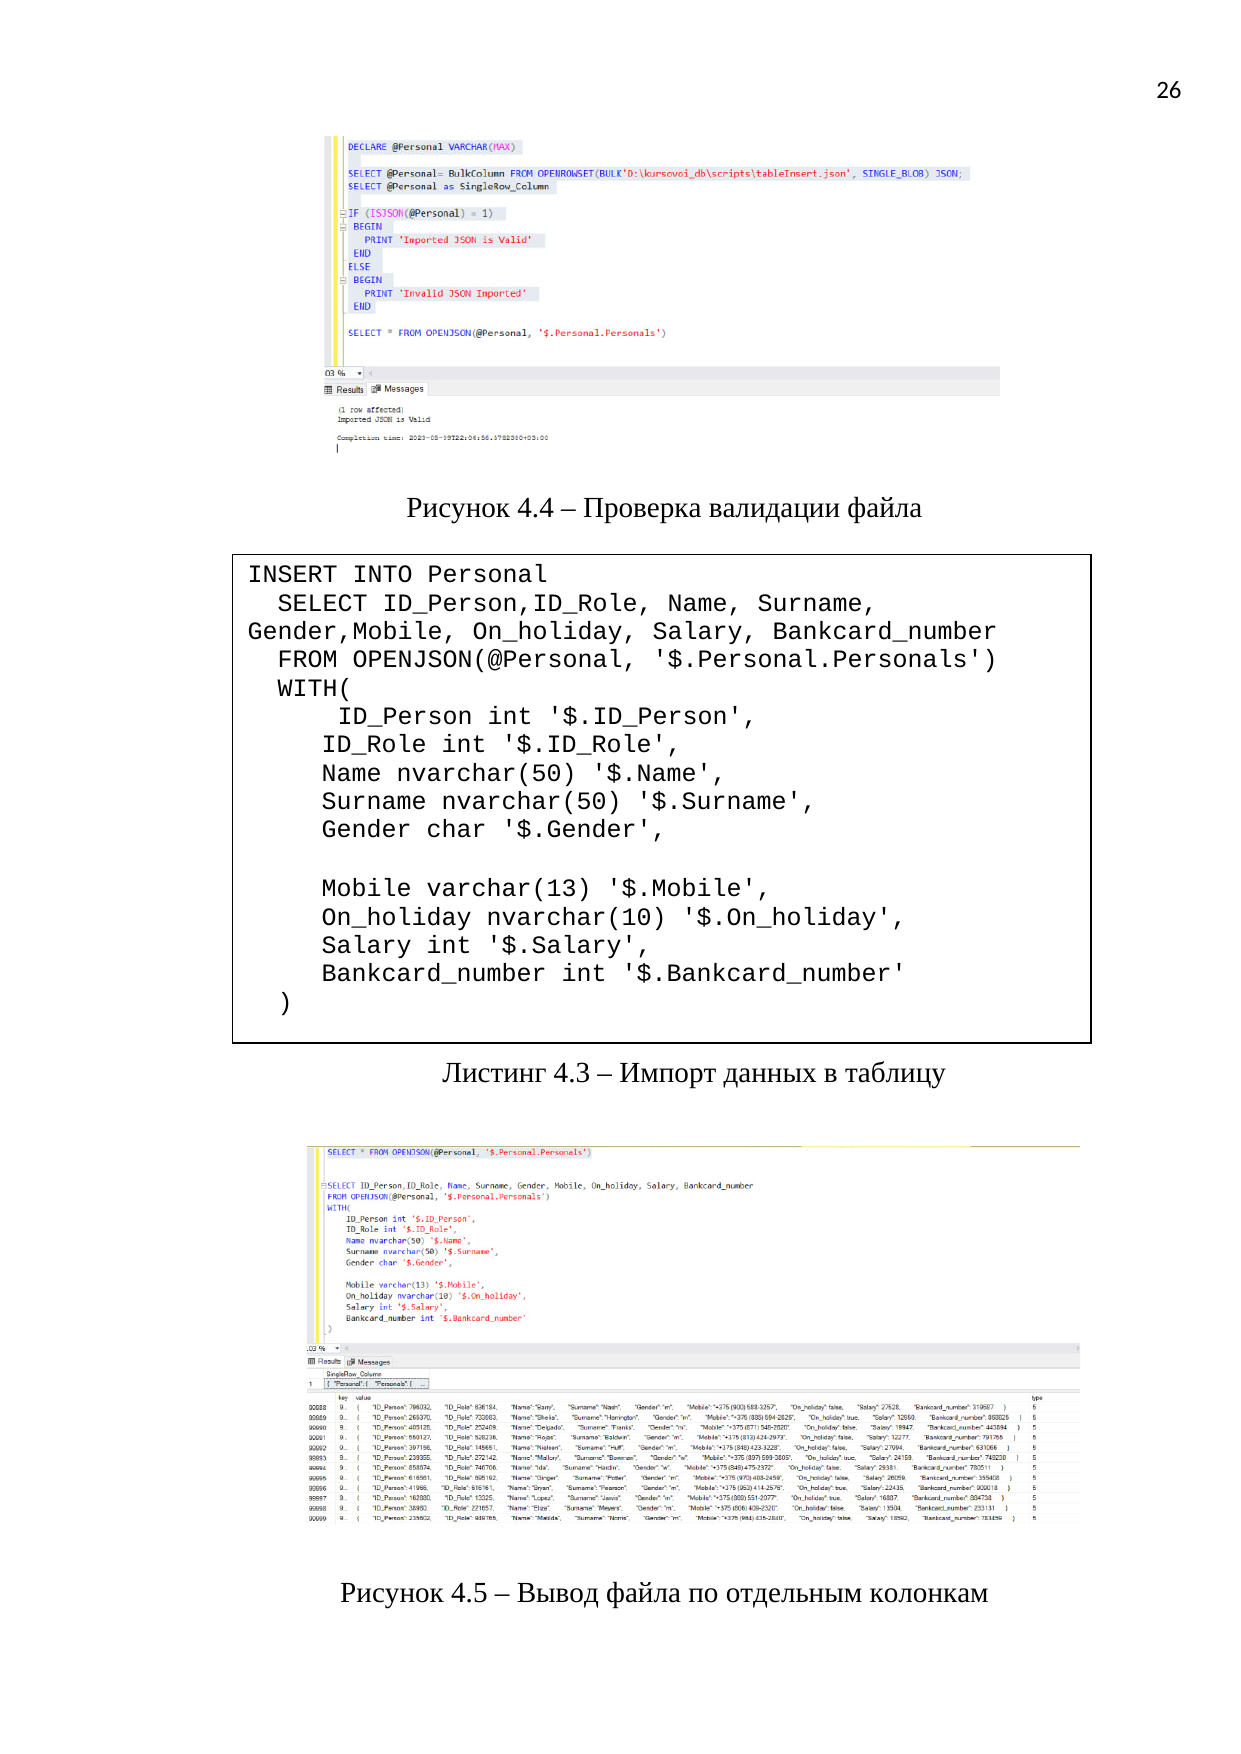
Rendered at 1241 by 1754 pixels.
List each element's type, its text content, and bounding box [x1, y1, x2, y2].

text Листинг 4.3 – Импорт данных в таблицу [148, 553, 1181, 1088]
picture [306, 1146, 1081, 1525]
picture [324, 136, 1000, 457]
text Рисунок 4.4 – Проверка валидации файла [148, 491, 1181, 524]
